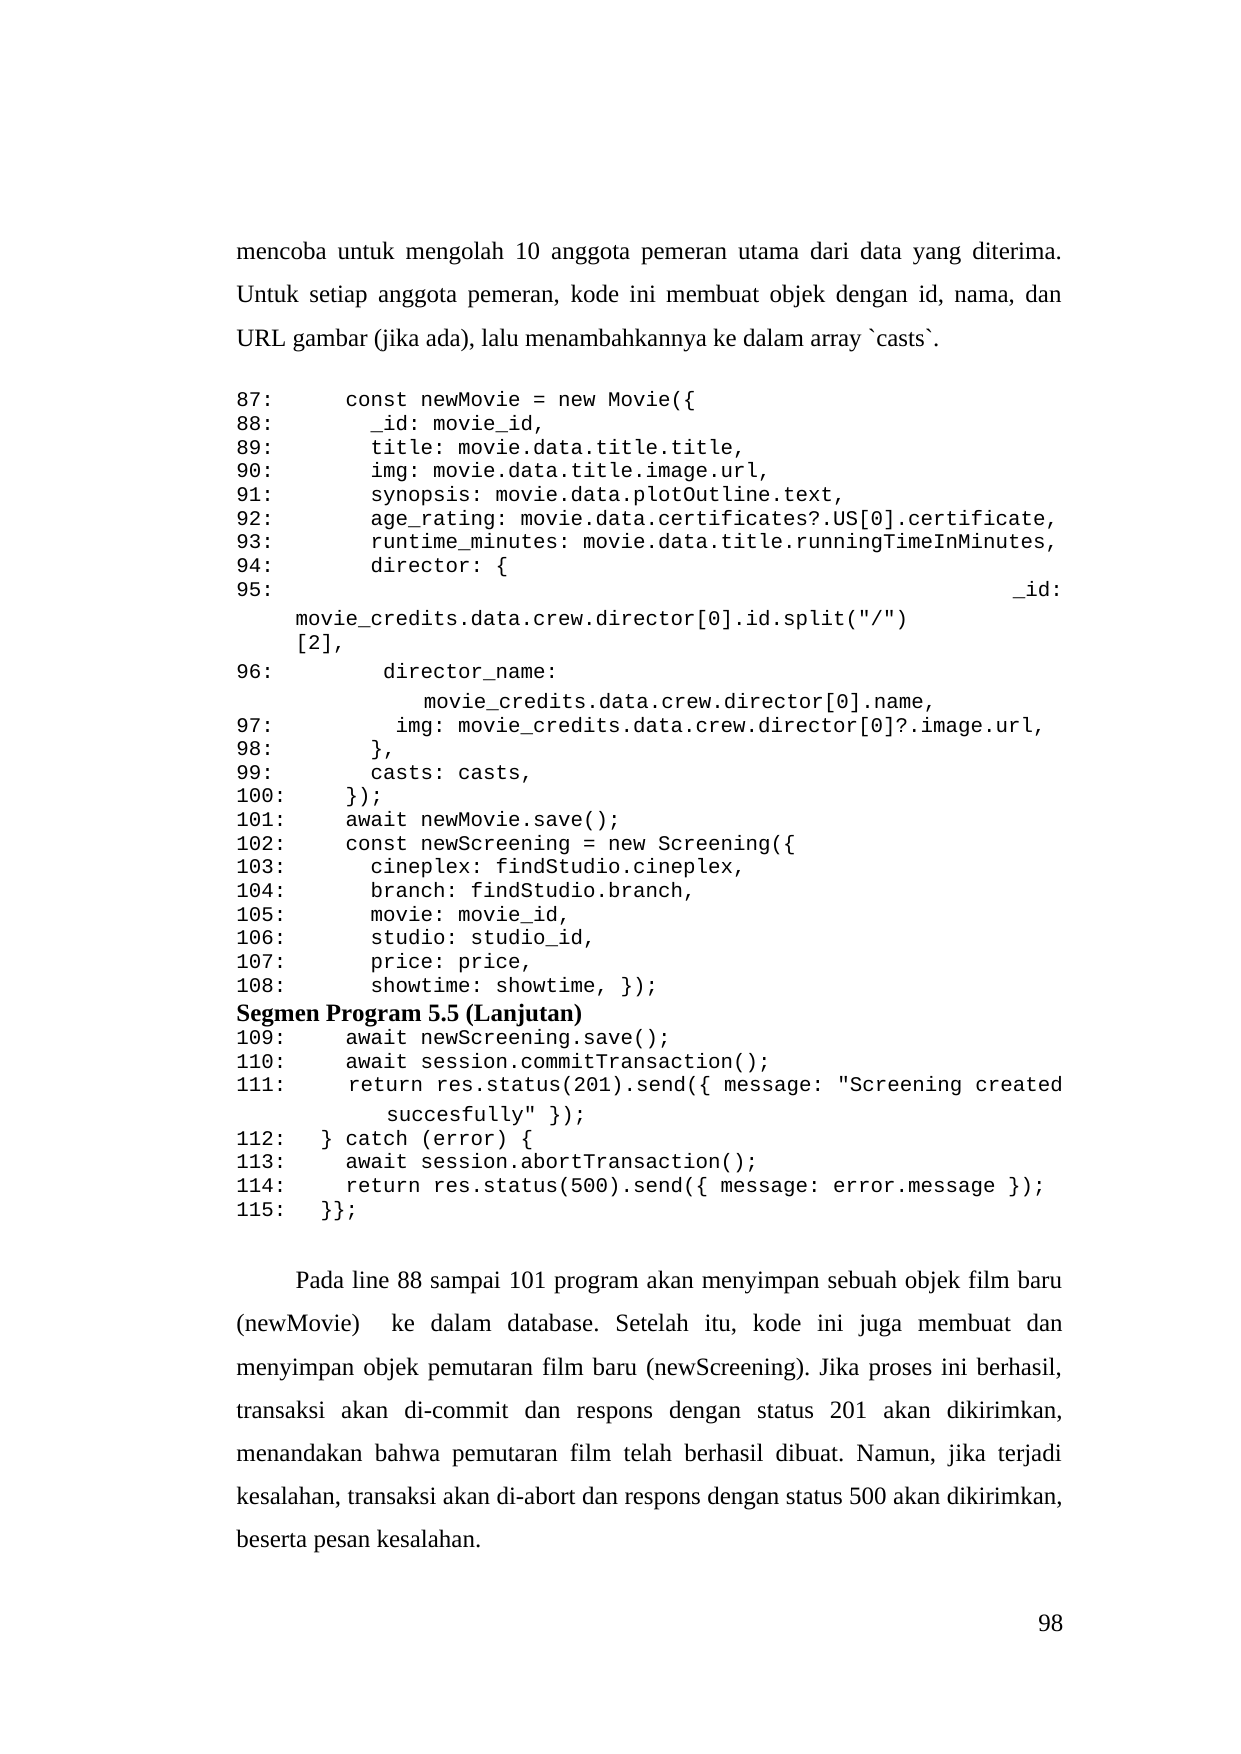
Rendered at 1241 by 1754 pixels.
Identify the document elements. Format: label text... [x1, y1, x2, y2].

list return res.status(201).send({ message: "Screening created succesfully" }); [236, 1074, 1063, 1128]
list age_rating: movie.data.certificates?.US[0].certificate, [236, 508, 1063, 531]
list await session.abortTransaction(); [236, 1151, 1063, 1175]
list await newMovie.save(); [236, 809, 1063, 833]
list _id: movie_credits.data.crew.director[0].id.split("/") [2], [236, 578, 1063, 655]
list cineplex: findStudio.cineplex, [236, 856, 1063, 880]
list runtime_minutes: movie.data.title.runningTimeInMinutes, [236, 531, 1063, 555]
list synopsis: movie.data.plotOutline.text, [236, 484, 1063, 508]
list movie: movie_id, [236, 904, 1063, 927]
list director: { [236, 555, 1063, 578]
list director_name: movie_credits.data.crew.director[0].name, [236, 655, 1063, 714]
list branch: findStudio.branch, [236, 880, 1063, 904]
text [236, 236, 1063, 351]
list img: movie.data.title.image.url, [236, 460, 1063, 484]
text Pada line 88 sampai 101 program akan menyimpan sebuah objek film baru (newMovie) ke dalam database. Setelah itu, kode ini juga membuat dan menyimpan objek pemutaran film baru (newScreening). Jika proses ini berhasil, transaksi akan di-commit dan respons dengan status 201 akan dikirimkan, menandakan bahwa pemutaran film telah berhasil dibuat. Namun, jika terjadi kesalahan, transaksi akan di-abort dan respons dengan status 500 akan dikirimkan, beserta pesan kesalahan. [236, 1265, 1063, 1553]
list img: movie_credits.data.crew.director[0]?.image.url, [236, 714, 1063, 738]
list studio: studio_id, [236, 927, 1063, 951]
list return res.status(500).send({ message: error.message }); [236, 1175, 1063, 1198]
list }}; [236, 1198, 1063, 1222]
text Segmen Program 5.5 (Lanjutan) [236, 998, 1063, 1027]
list const newMovie = new Movie({ [236, 389, 1063, 413]
list title: movie.data.title.title, [236, 437, 1063, 460]
list casts: casts, [236, 762, 1063, 786]
list showtime: showtime, }); [236, 975, 1063, 998]
list } catch (error) { [236, 1128, 1063, 1151]
list const newScreening = new Screening({ [236, 833, 1063, 856]
list await newScreening.save(); [236, 1027, 1063, 1051]
list }, [236, 738, 1063, 762]
list price: price, [236, 951, 1063, 975]
list await session.commitTransaction(); [236, 1051, 1063, 1074]
list _id: movie_id, [236, 413, 1063, 437]
list }); [236, 786, 1063, 809]
